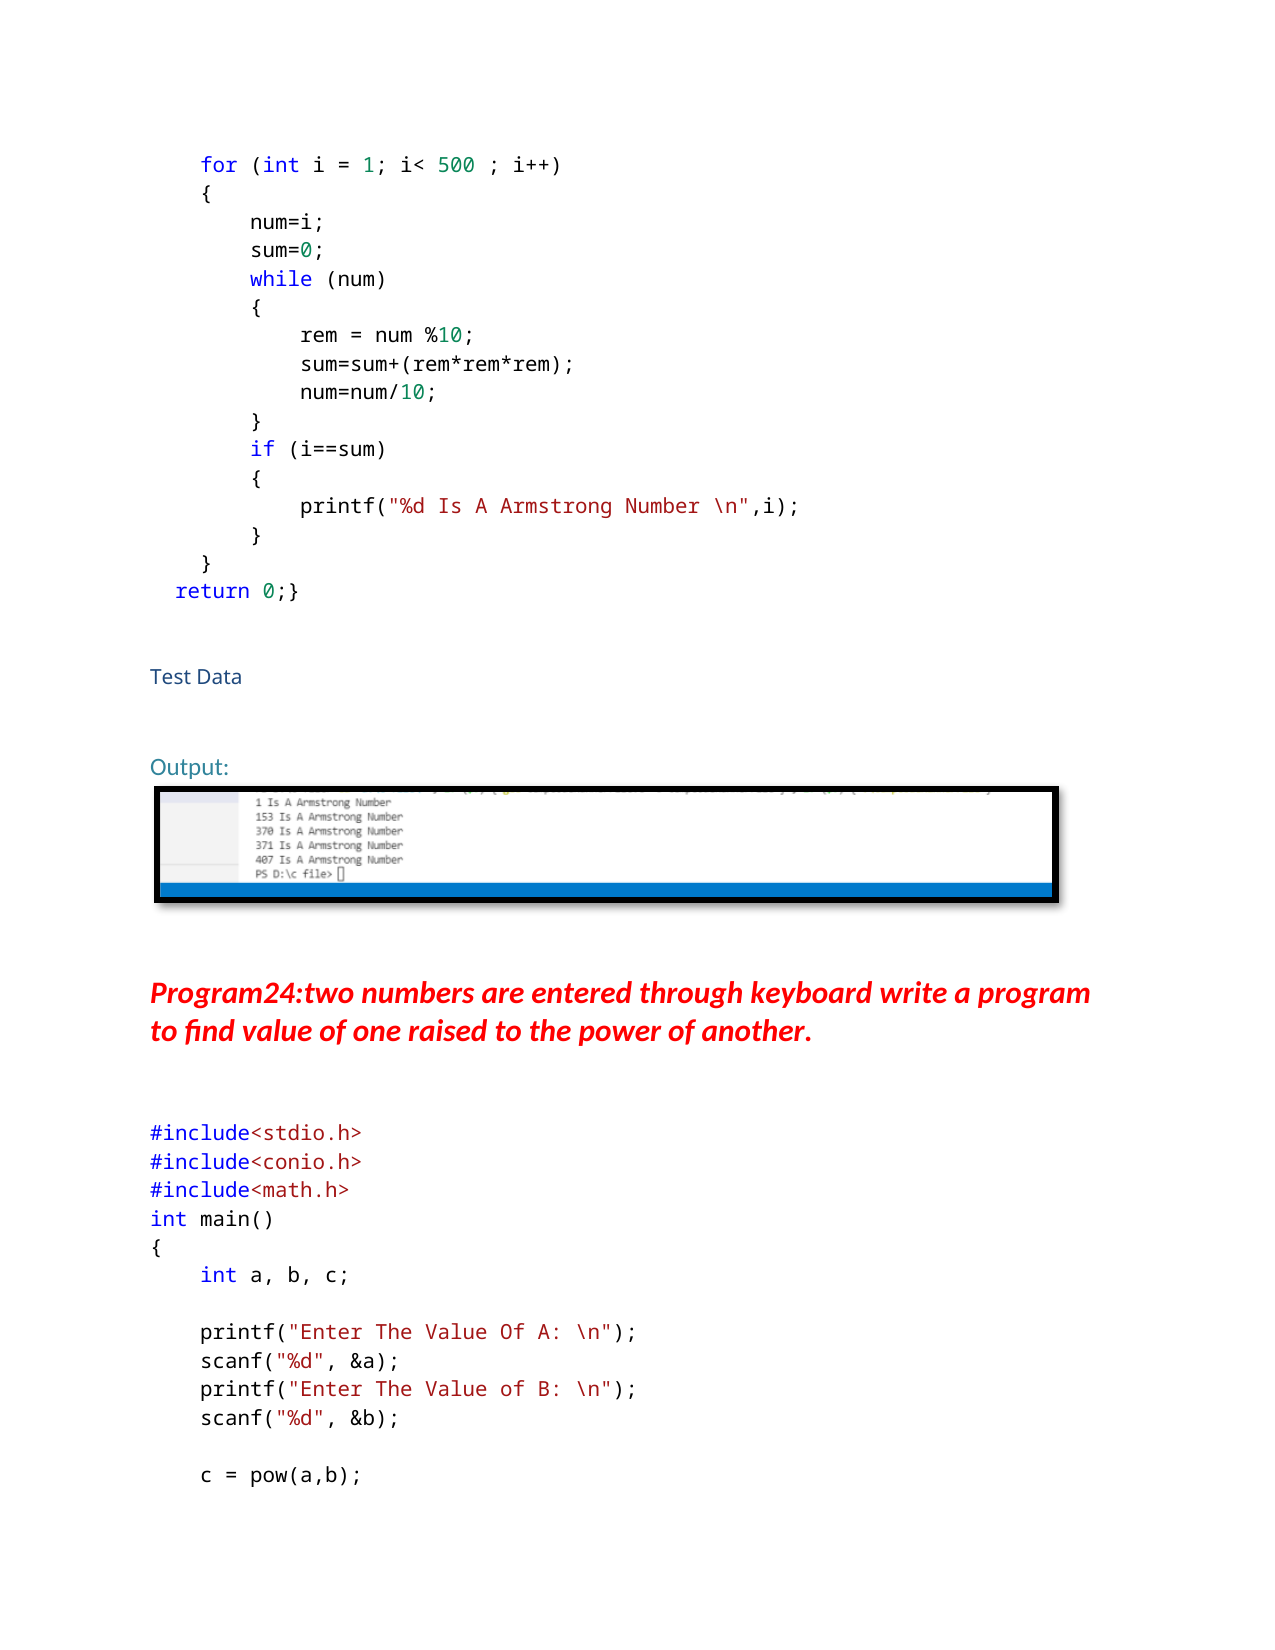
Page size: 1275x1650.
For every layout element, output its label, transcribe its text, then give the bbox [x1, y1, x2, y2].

text num=num/10; [150, 377, 1125, 406]
text #include<math.h> [150, 1175, 1125, 1204]
text Test Data [150, 662, 1125, 690]
text printf("Enter The Value of B: \n"); [150, 1374, 1125, 1403]
text int main() [150, 1204, 1125, 1232]
text #include<stdio.h> [150, 1118, 1125, 1147]
text { [150, 178, 1125, 207]
text scanf("%d", &a); [150, 1346, 1125, 1374]
text rem = num %10; [150, 321, 1125, 349]
text Program24:two numbers are entered through keyboard write a program to find value of one raised to the power of another. [150, 973, 1125, 1050]
text num=i; [150, 207, 1125, 235]
text scanf("%d", &b); [150, 1403, 1125, 1431]
text if (i==sum) [150, 434, 1125, 463]
text sum=sum+(rem*rem*rem); [150, 349, 1125, 377]
text return 0;} [150, 577, 1125, 605]
text printf("Enter The Value Of A: \n"); [150, 1317, 1125, 1346]
text c = pow(a,b); [150, 1460, 1125, 1488]
text printf("%d Is A Armstrong Number \n",i); [150, 491, 1125, 520]
text int a, b, c; [150, 1261, 1125, 1289]
text { [150, 1232, 1125, 1261]
text for (int i = 1; i< 500 ; i++) [150, 150, 1125, 178]
text while (num) [150, 264, 1125, 292]
text sum=0; [150, 235, 1125, 264]
text } [150, 548, 1125, 577]
picture [160, 792, 1052, 897]
text } [150, 520, 1125, 548]
text { [150, 463, 1125, 491]
text } [150, 406, 1125, 434]
text #include<conio.h> [150, 1147, 1125, 1175]
text { [150, 292, 1125, 321]
text Output: [150, 751, 1125, 782]
